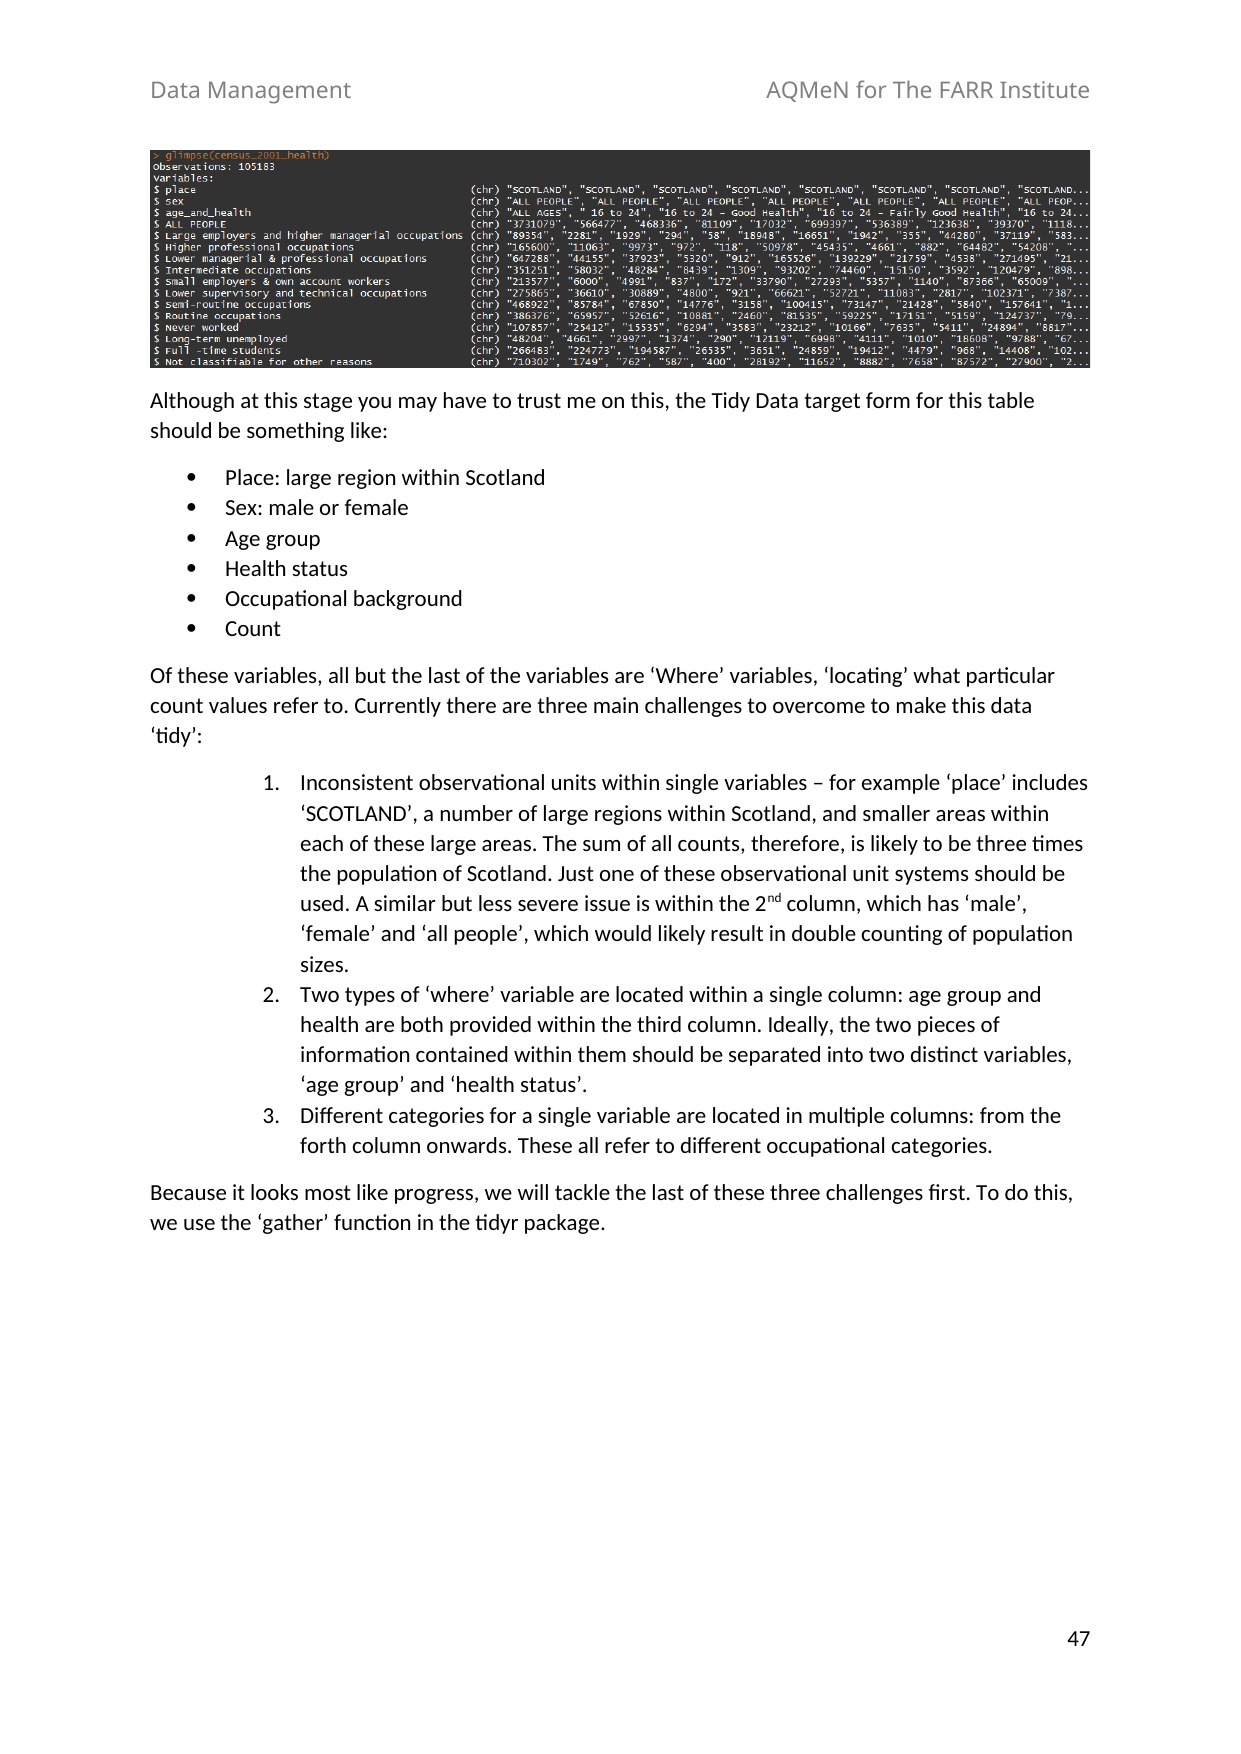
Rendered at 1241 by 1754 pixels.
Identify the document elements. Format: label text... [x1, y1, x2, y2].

text Because it looks most like progress, we will tackle the last of these three challenges first. To do this, we use the ‘gather’ function in the tidyr package. [150, 1178, 1090, 1236]
list Health status [187, 554, 1090, 582]
list Age group [187, 524, 1090, 552]
list Two types of ‘where’ variable are located within a single column: age group and health are both provided within the third column. Ideally, the two pieces of information contained within them should be separated into two distinct variables, ‘age group’ and ‘health status’. [262, 980, 1090, 1099]
list Occupational background [187, 584, 1090, 612]
list Place: large region within Scotland [187, 463, 1090, 491]
list Count [187, 614, 1090, 642]
list Different categories for a single variable are located in multiple columns: from the forth column onwards. These all refer to different occupational categories. [262, 1101, 1090, 1159]
picture [150, 150, 1091, 368]
list Inconsistent observational units within single variables – for example ‘place’ includes ‘SCOTLAND’, a number of large regions within Scotland, and smaller areas within each of these large areas. The sum of all counts, therefore, is likely to be three times the population of Scotland. Just one of these observational unit systems should be used. A similar but less severe issue is within the 2nd column, which has ‘male’, ‘female’ and ‘all people’, which would likely result in double counting of population sizes. [262, 768, 1090, 978]
text Of these variables, all but the last of the variables are ‘Where’ variables, ‘locating’ what particular count values refer to. Currently there are three main challenges to overcome to make this data ‘tidy’: [150, 661, 1090, 750]
list Sex: male or female [187, 493, 1090, 522]
text Although at this stage you may have to trust me on this, the Tidy Data target form for this table should be something like: [150, 386, 1090, 444]
